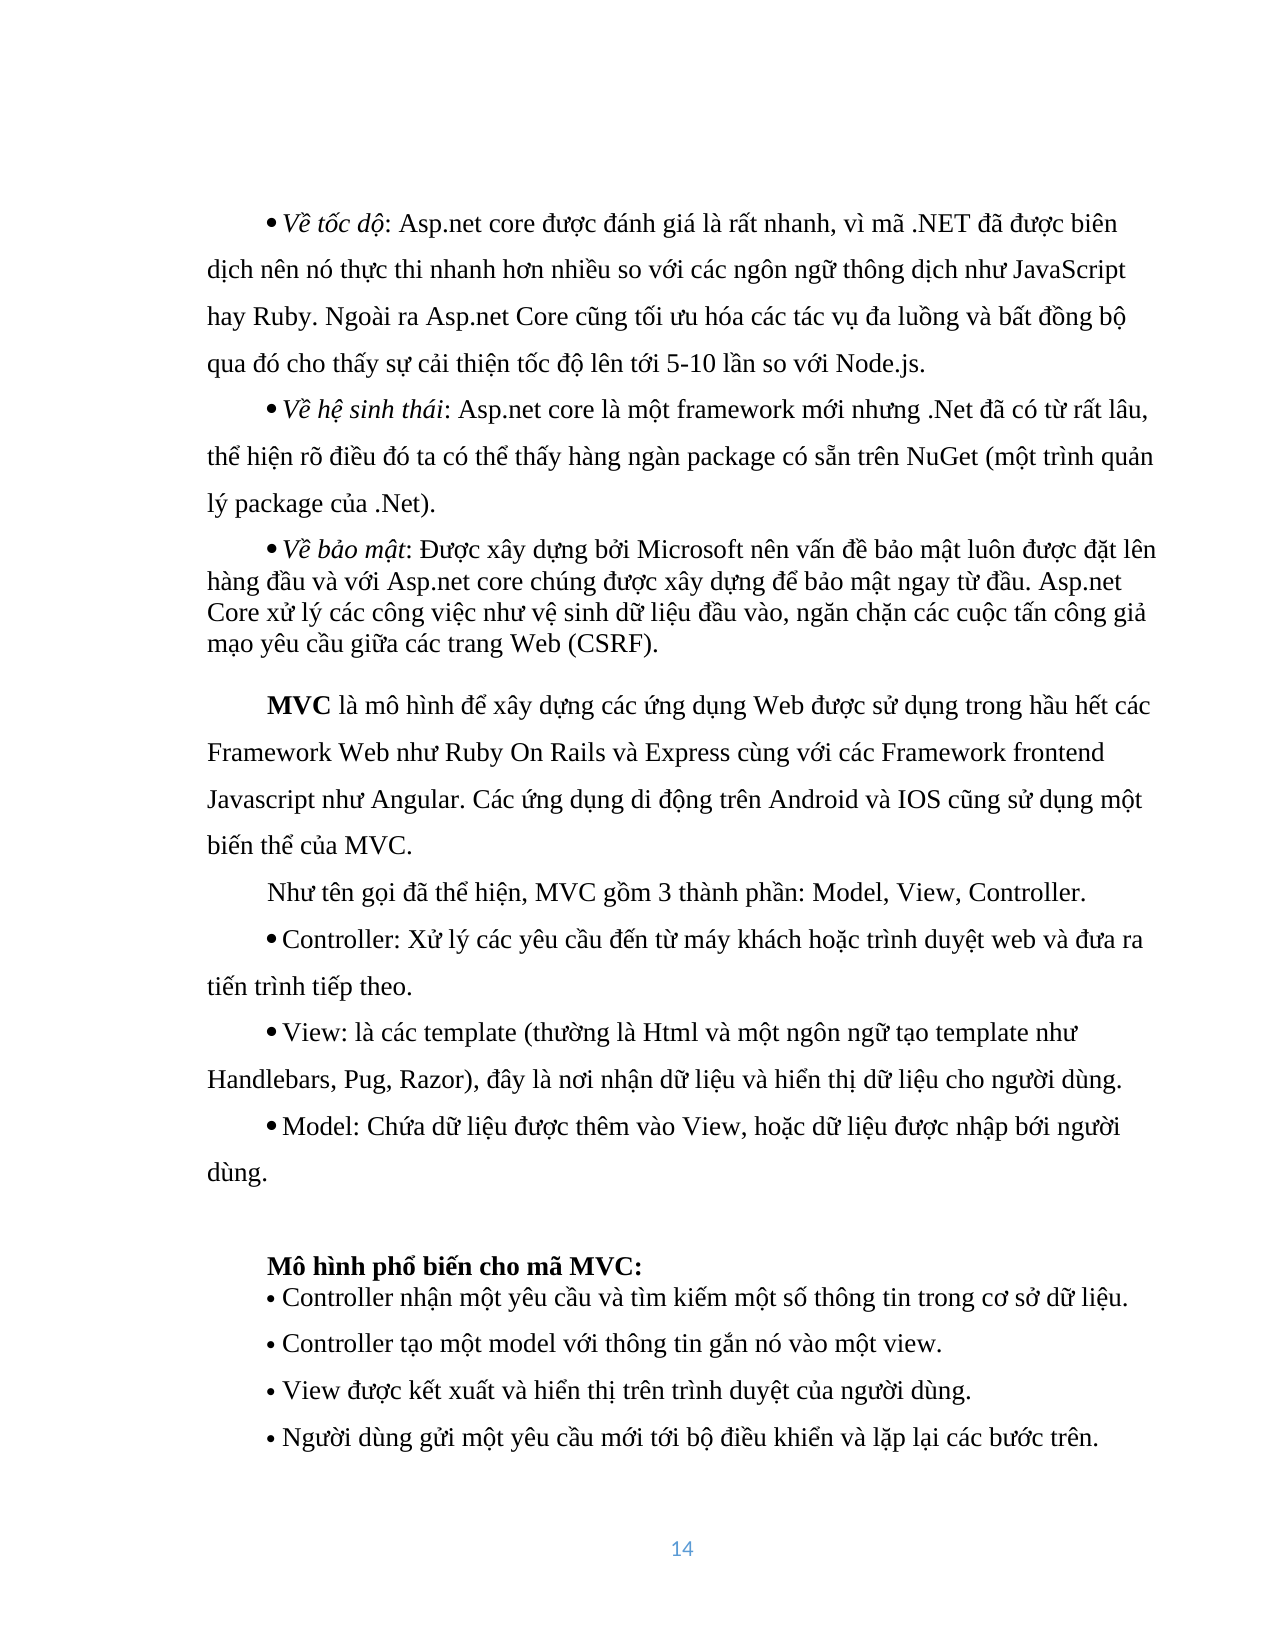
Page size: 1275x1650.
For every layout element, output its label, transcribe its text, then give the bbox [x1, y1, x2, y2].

list Model: Chứa dữ liệu được thêm vào View, hoặc dữ liệu được nhập bới người dùng. [207, 1110, 1157, 1188]
list Về bảo mật: Được xây dựng bởi Microsoft nên vấn đề bảo mật luôn được đặt lên hàng đầu và với Asp.net core chúng được xây dựng để bảo mật ngay từ đầu. Asp.net Core xử lý các công việc như vệ sinh dữ liệu đầu vào, ngăn chặn các cuộc tấn công giả mạo yêu cầu giữa các trang Web (CSRF). [207, 534, 1157, 658]
list View: là các template (thường là Html và một ngôn ngữ tạo template như Handlebars, Pug, Razor), đây là nơi nhận dữ liệu và hiển thị dữ liệu cho người dùng. [207, 1016, 1157, 1094]
list Về hệ sinh thái: Asp.net core là một framework mới nhưng .Net đã có từ rất lâu, thể hiện rõ điều đó ta có thể thấy hàng ngàn package có sẵn trên NuGet (một trình quản lý package của .Net). [207, 393, 1157, 518]
list Về tốc dộ: Asp.net core được đánh giá là rất nhanh, vì mã .NET đã được biên dịch nên nó thực thi nhanh hơn nhiều so với các ngôn ngữ thông dịch như JavaScript hay Ruby. Ngoài ra Asp.net Core cũng tối ưu hóa các tác vụ đa luồng và bất đồng bộ qua đó cho thấy sự cải thiện tốc độ lên tới 5-10 lần so với Node.js. [207, 207, 1157, 378]
list Người dùng gửi một yêu cầu mới tới bộ điều khiển và lặp lại các bước trên. [207, 1421, 1157, 1452]
list Controller tạo một model với thông tin gắn nó vào một view. [207, 1328, 1157, 1359]
text MVC là mô hình để xây dựng các ứng dụng Web được sử dụng trong hầu hết các Framework Web như Ruby On Rails và Express cùng với các Framework frontend Javascript như Angular. Các ứng dụng di động trên Android và IOS cũng sử dụng một biến thể của MVC. [207, 689, 1157, 861]
text Mô hình phổ biến cho mã MVC: [207, 1250, 1157, 1281]
text Như tên gọi đã thể hiện, MVC gồm 3 thành phần: Model, View, Controller. [207, 876, 1157, 907]
list Controller: Xử lý các yêu cầu đến từ máy khách hoặc trình duyệt web và đưa ra tiến trình tiếp theo. [207, 923, 1157, 1001]
list View được kết xuất và hiển thị trên trình duyệt của người dùng. [207, 1374, 1157, 1405]
list Controller nhận một yêu cầu và tìm kiếm một số thông tin trong cơ sở dữ liệu. [207, 1281, 1157, 1312]
